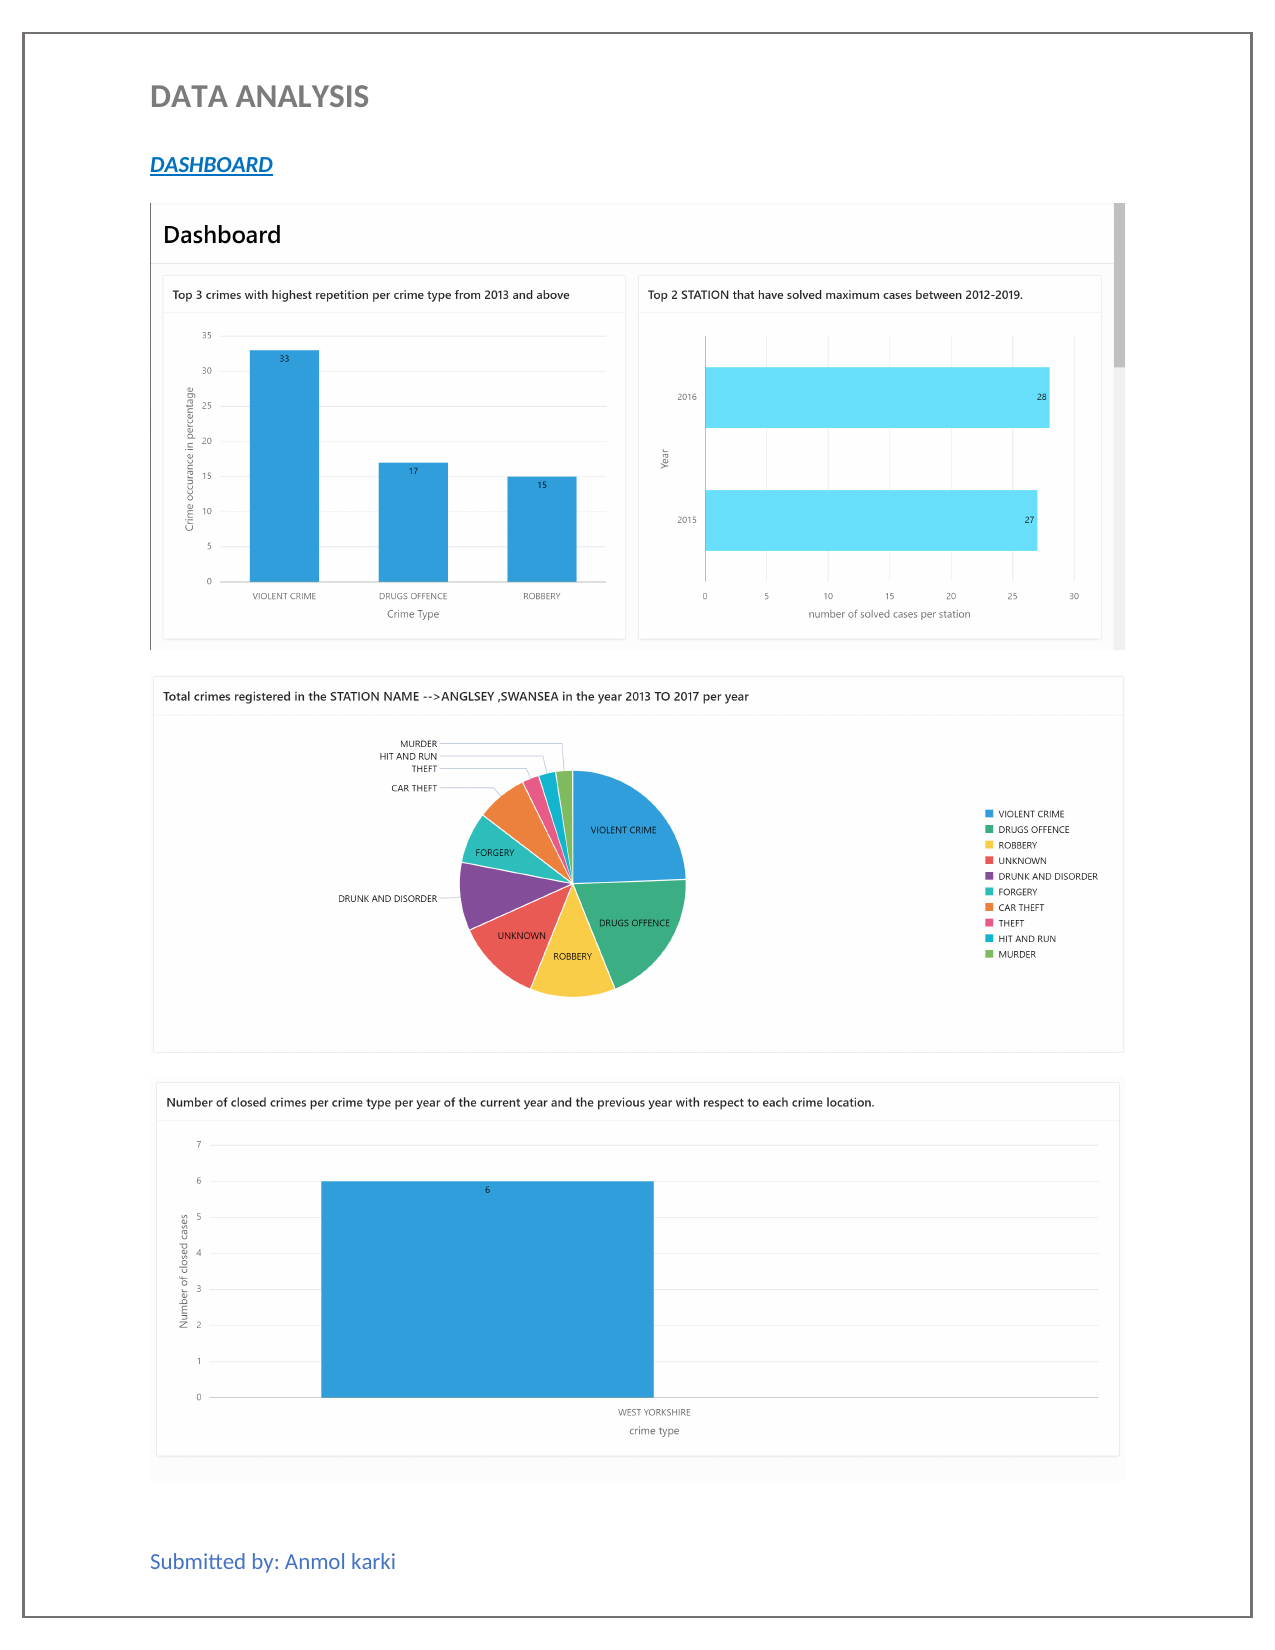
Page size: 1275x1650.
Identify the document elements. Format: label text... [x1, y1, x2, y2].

picture [150, 675, 1125, 1053]
text DASHBOARD [150, 150, 1125, 178]
picture [150, 203, 1125, 650]
picture [150, 1077, 1125, 1481]
